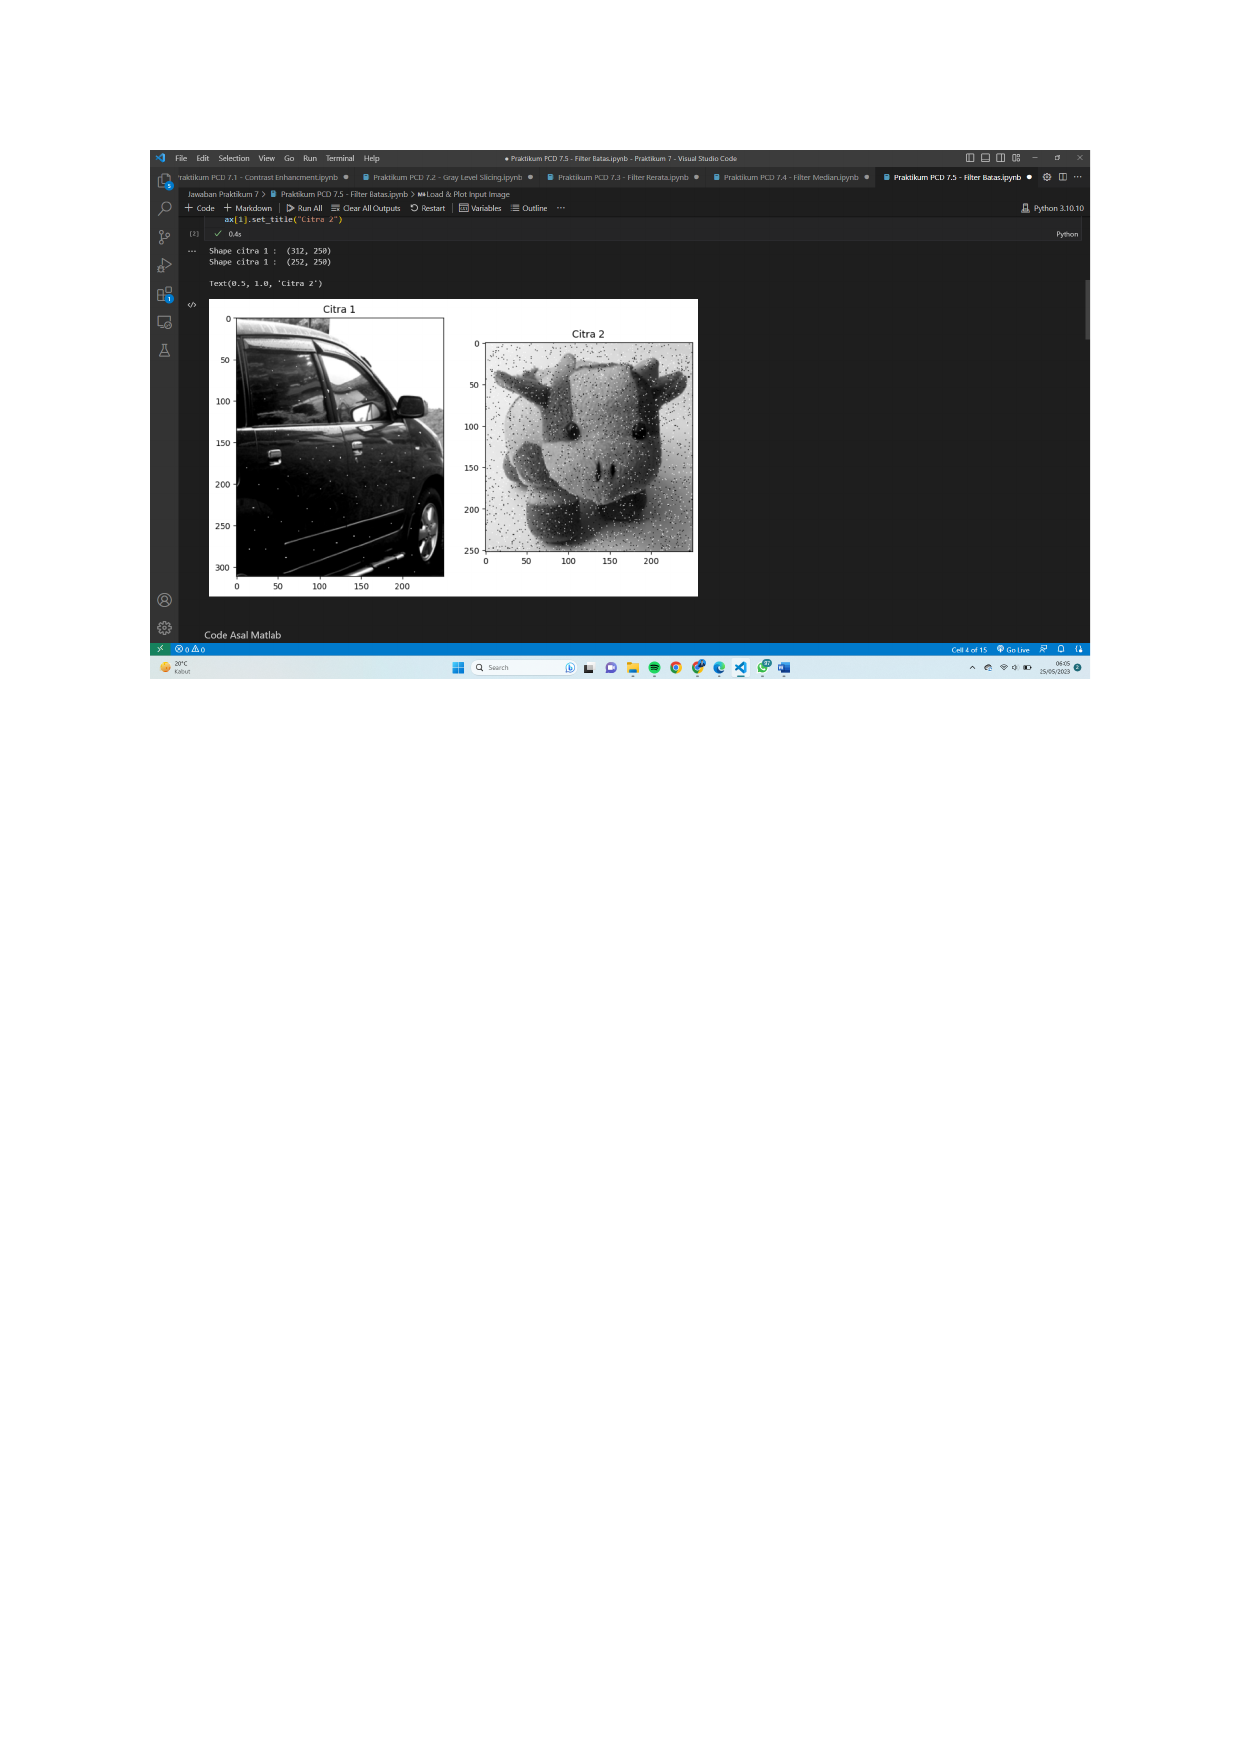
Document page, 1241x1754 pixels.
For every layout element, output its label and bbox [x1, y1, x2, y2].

picture [150, 150, 1091, 679]
